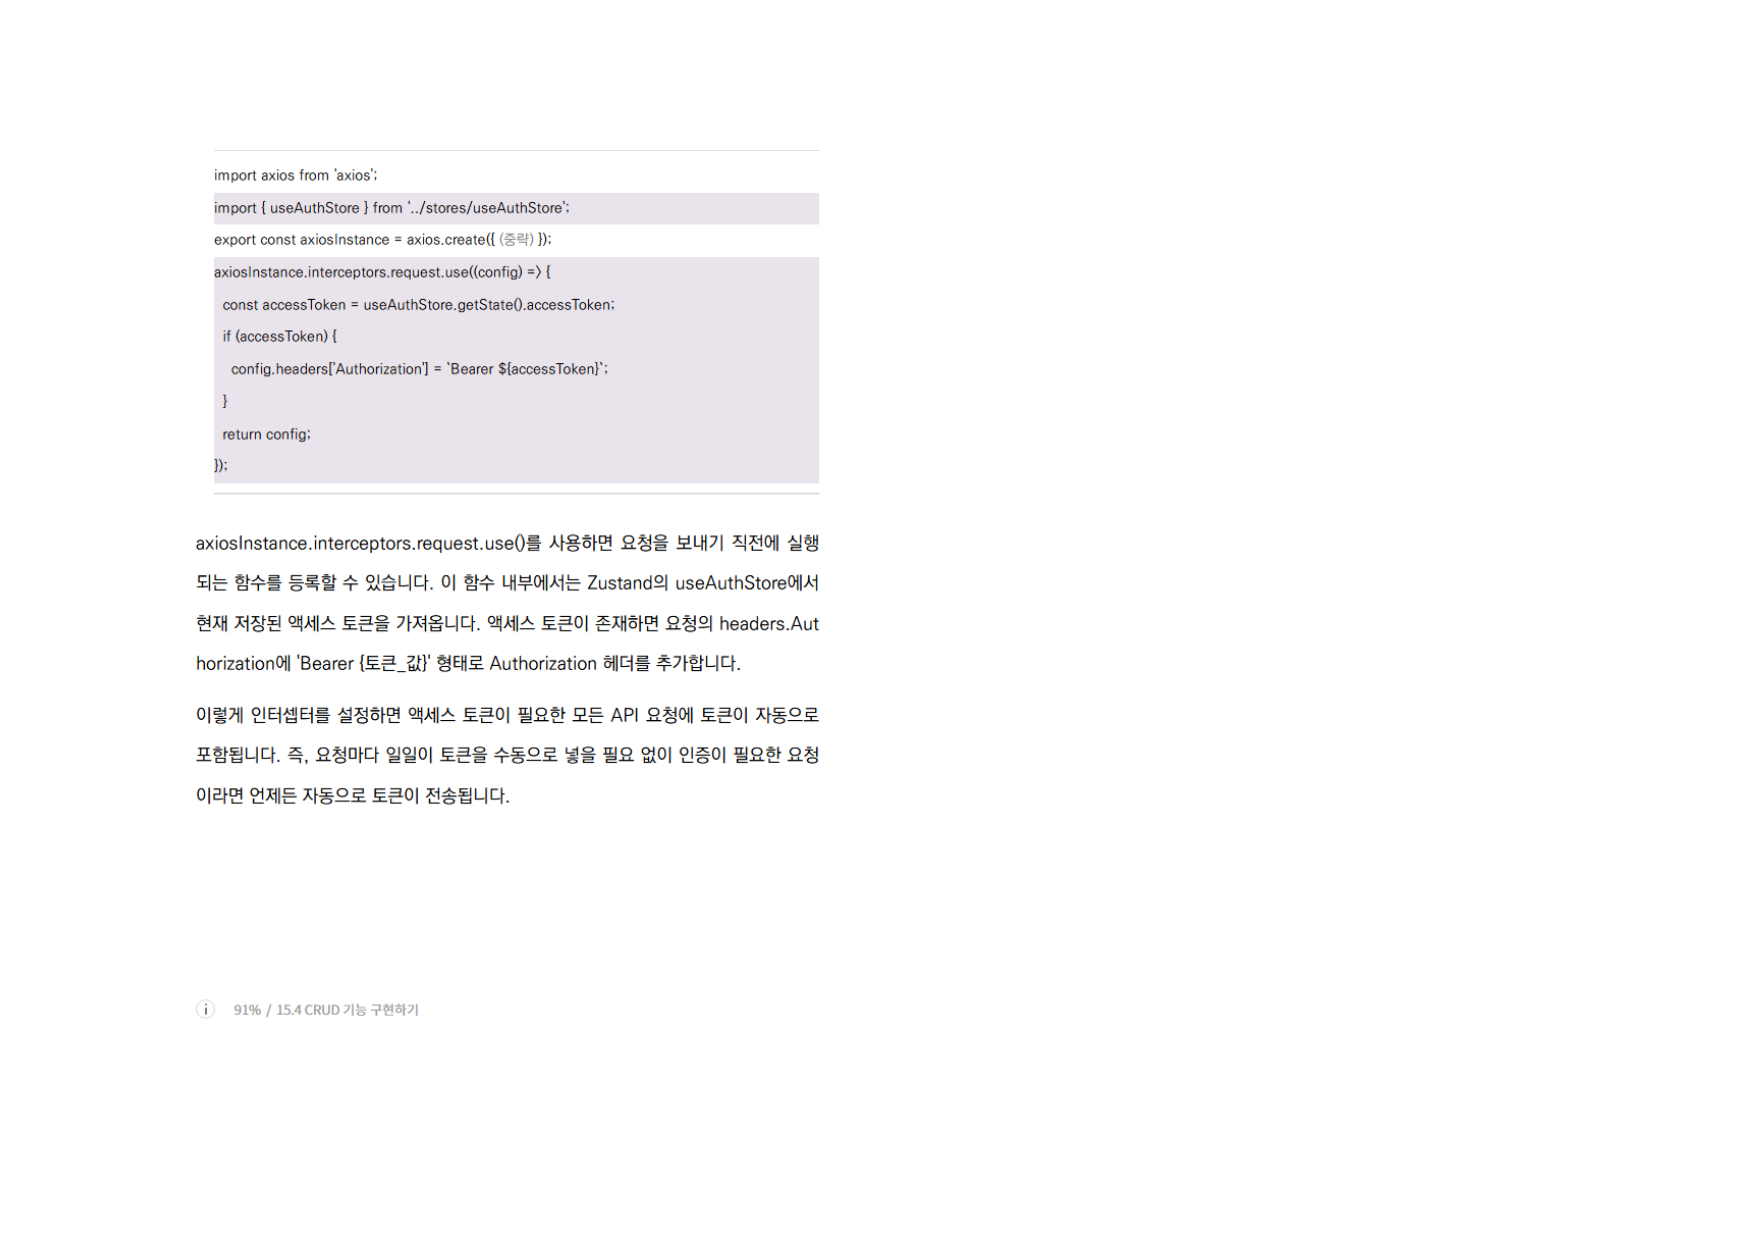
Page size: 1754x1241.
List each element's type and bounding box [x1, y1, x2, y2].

picture [150, 150, 1577, 1030]
